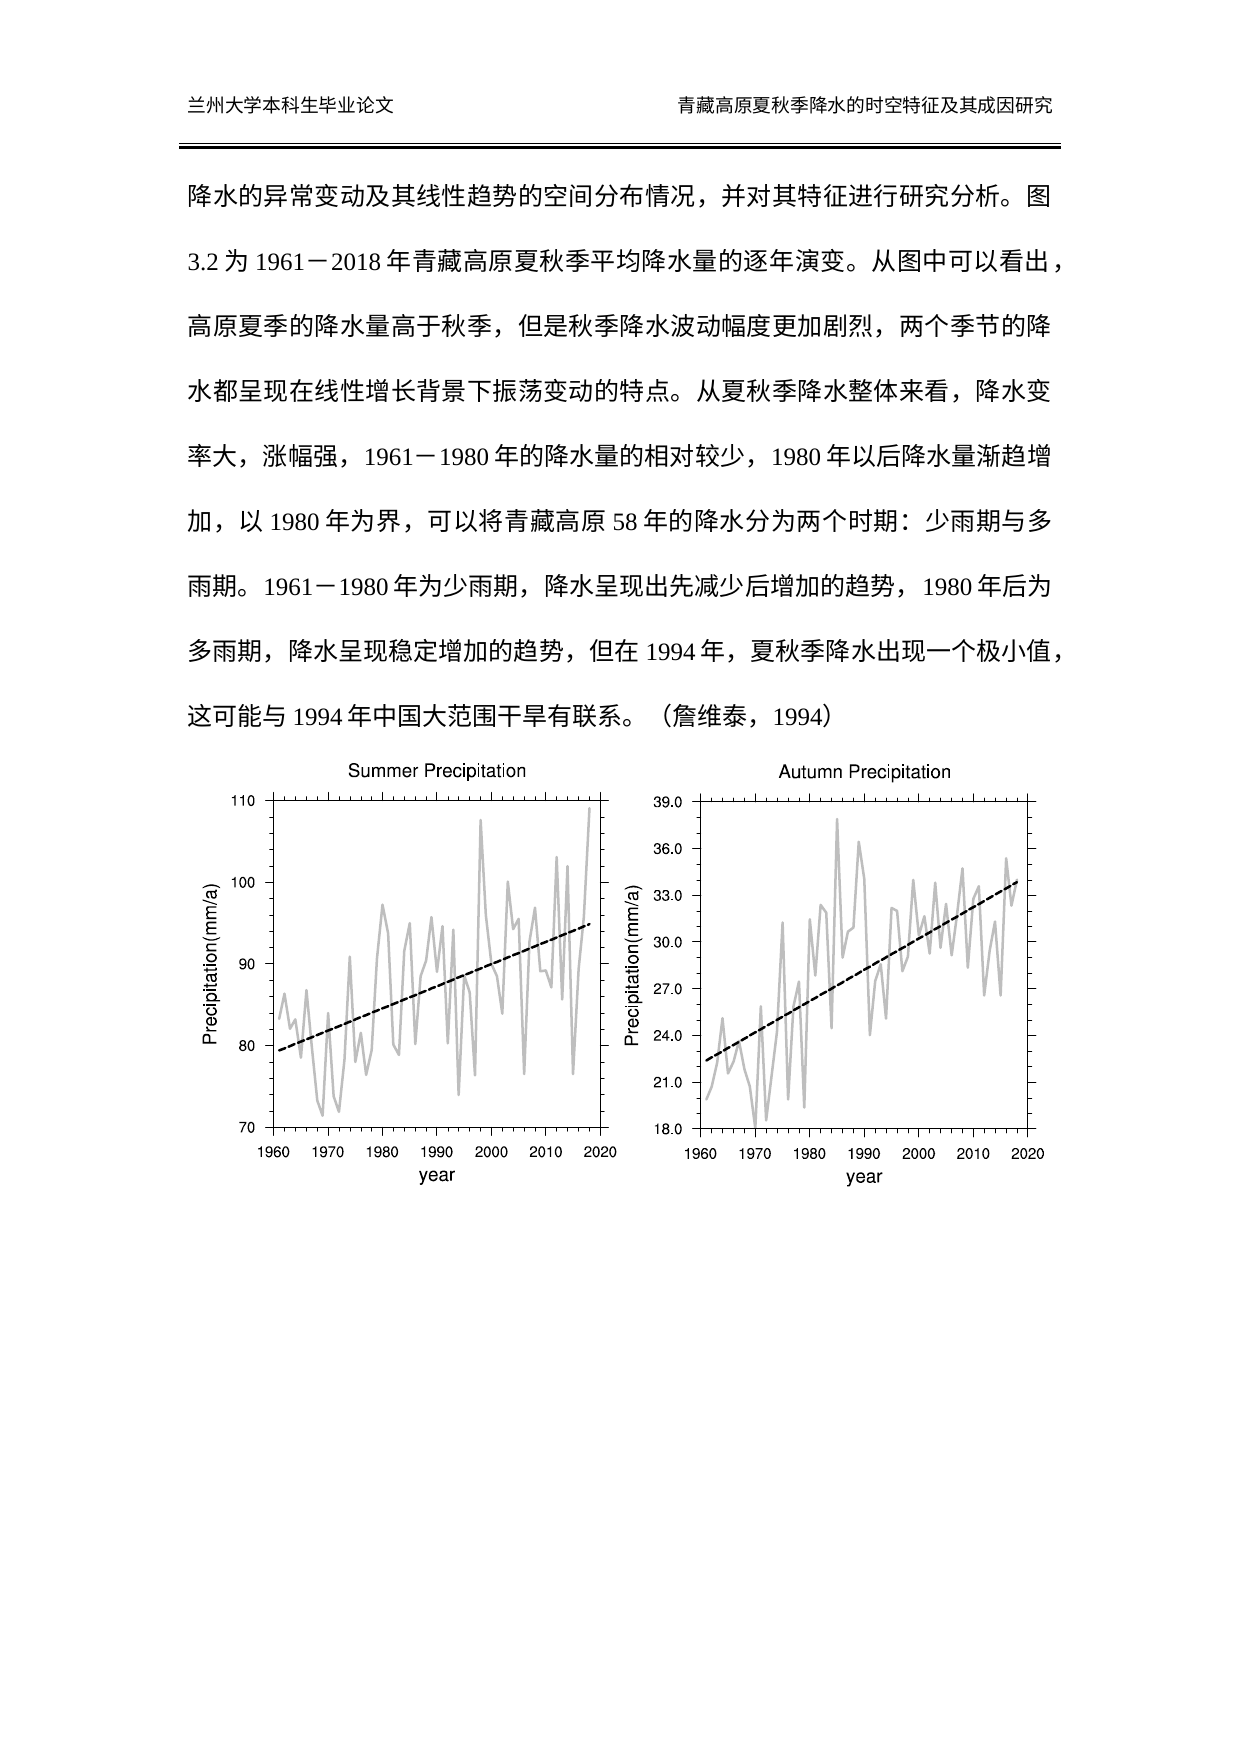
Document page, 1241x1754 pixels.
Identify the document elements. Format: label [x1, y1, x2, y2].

text [187, 162, 1053, 747]
